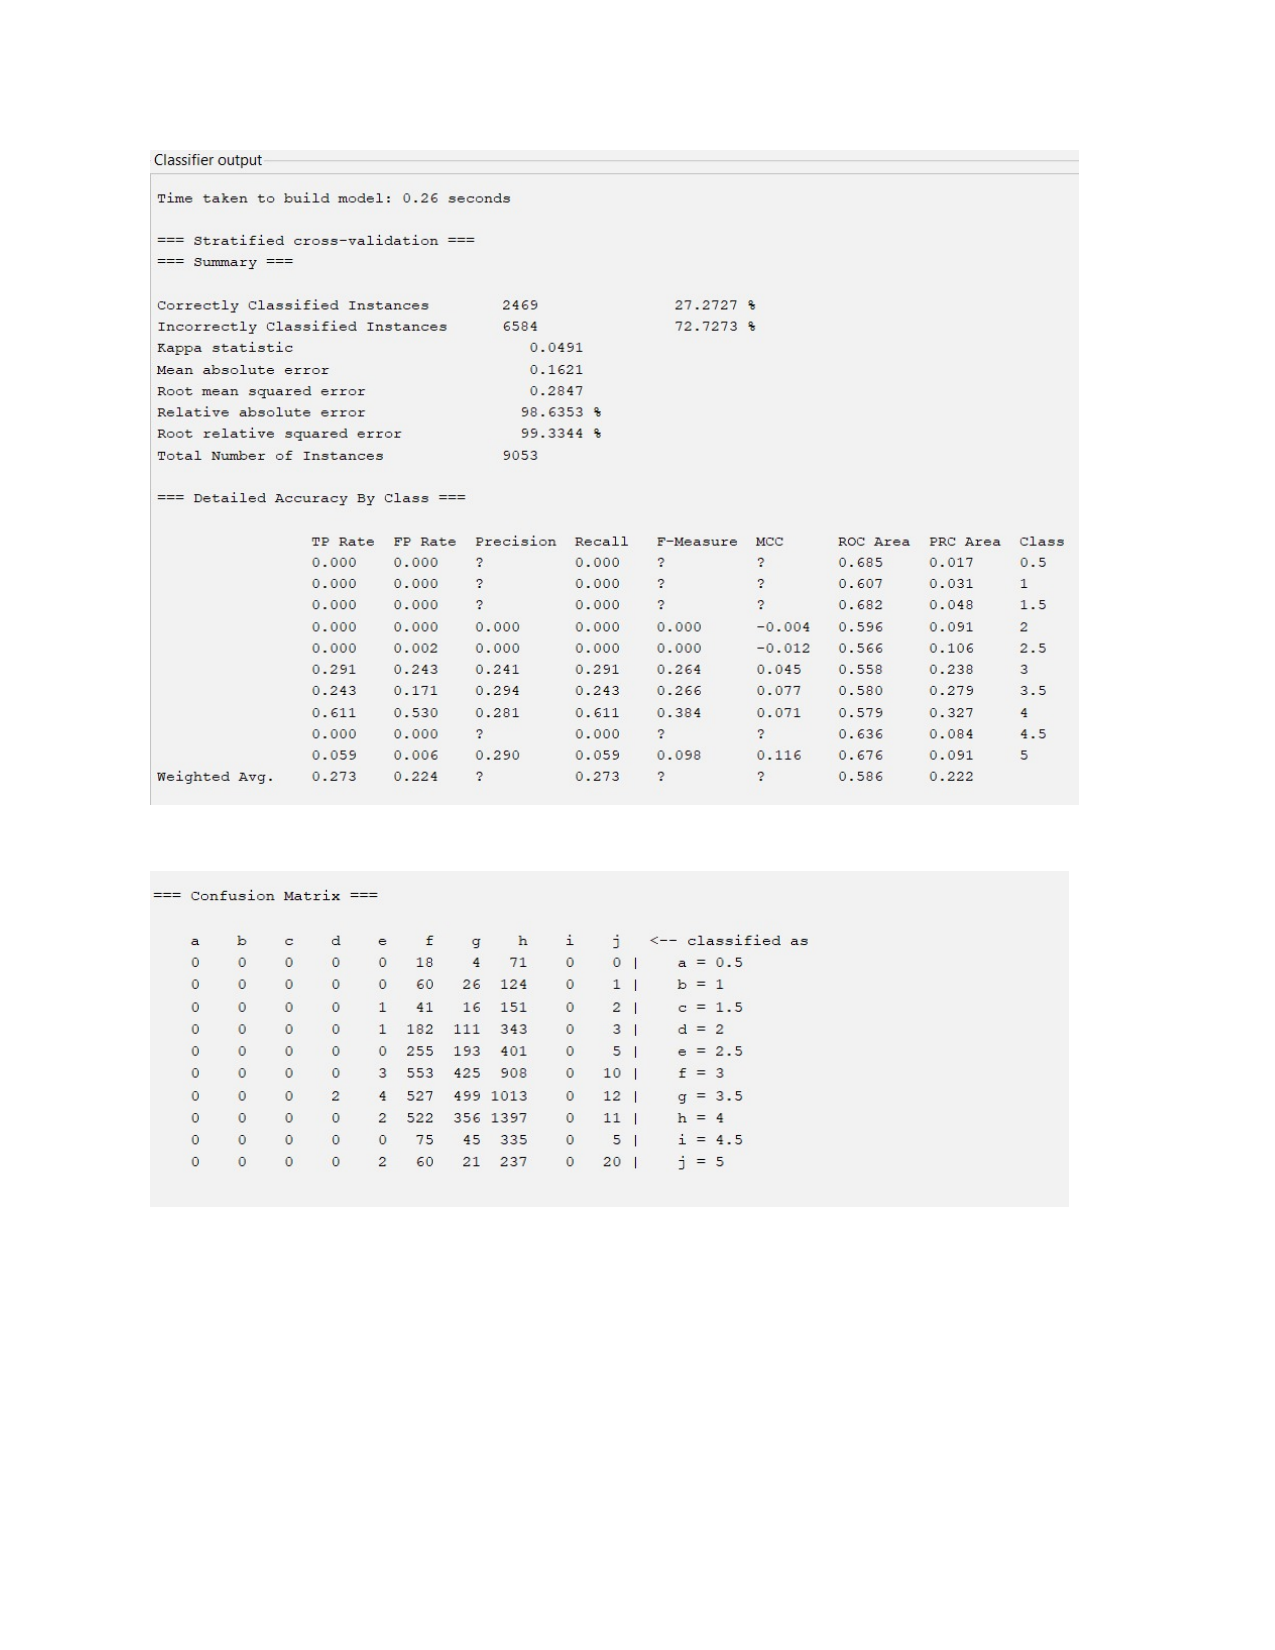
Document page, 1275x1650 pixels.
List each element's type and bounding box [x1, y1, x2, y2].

picture [150, 150, 1079, 805]
picture [150, 871, 1069, 1207]
